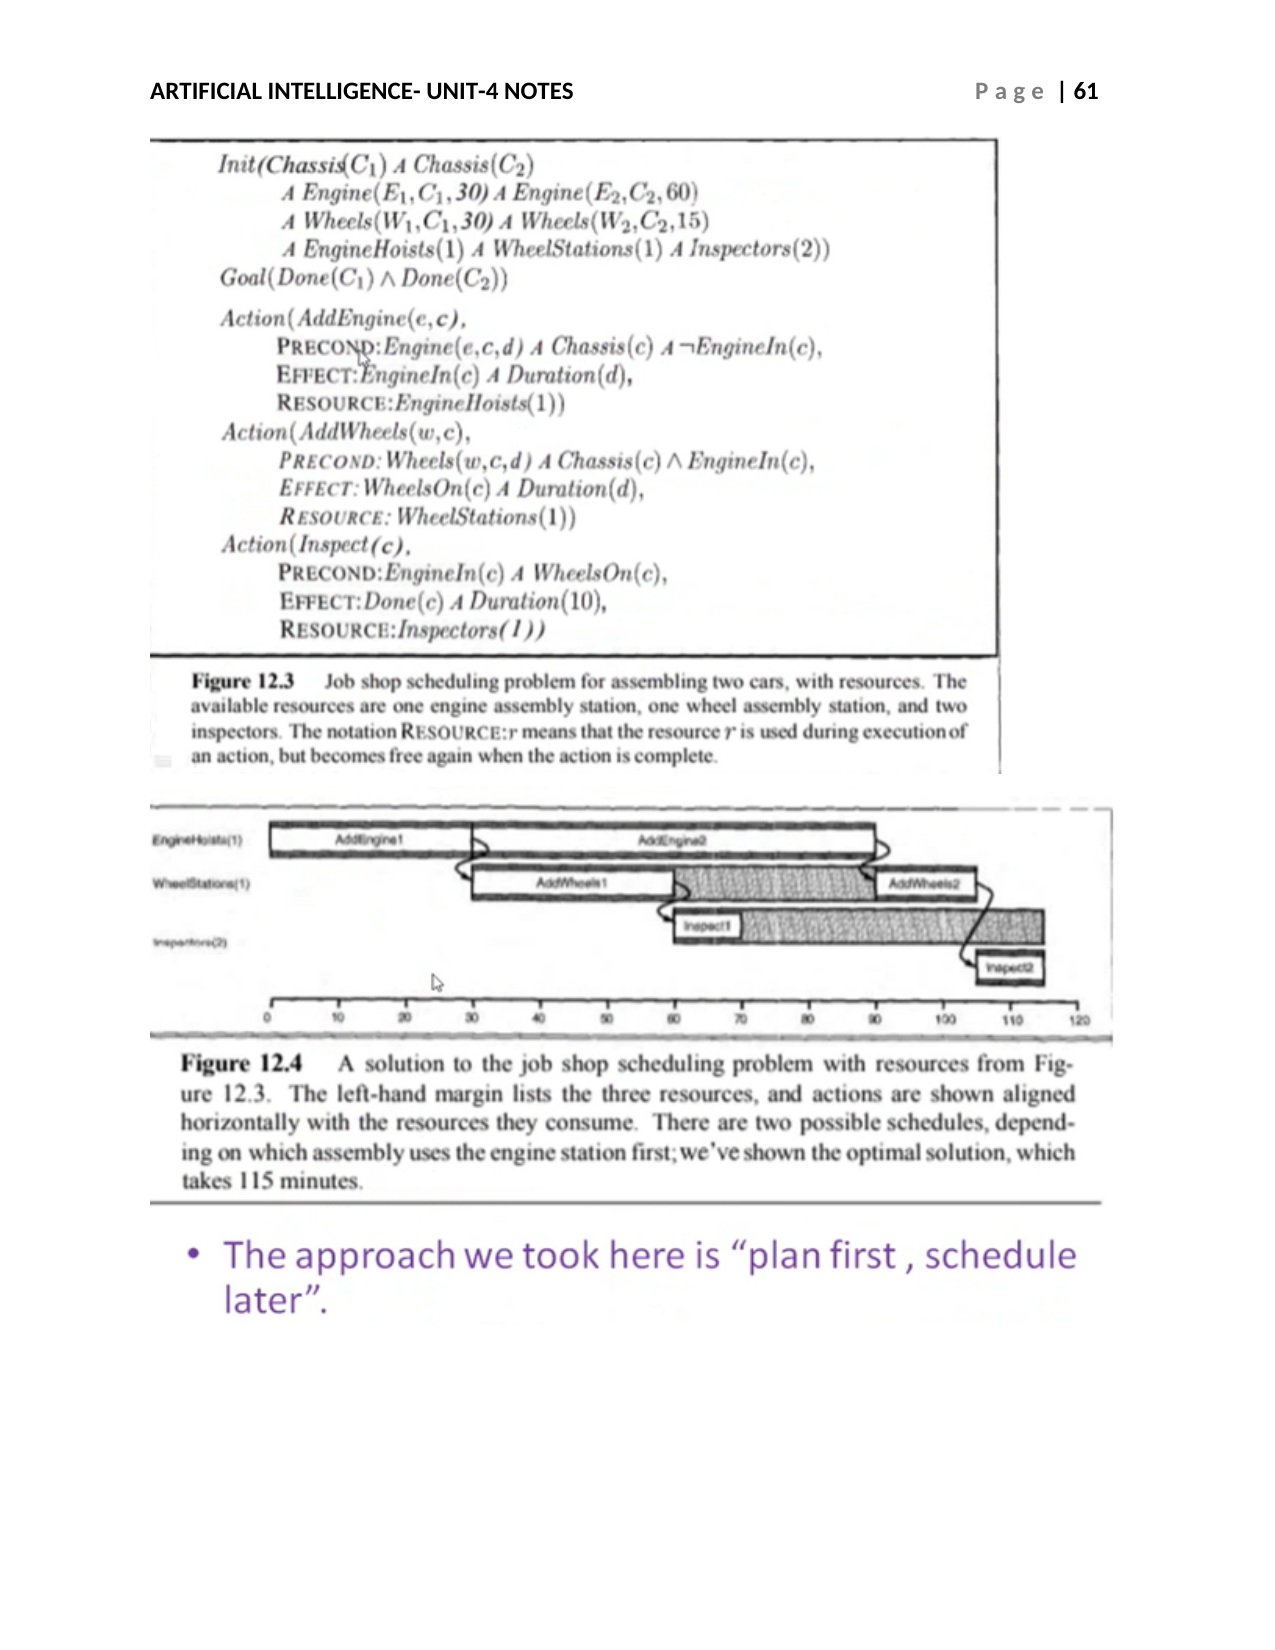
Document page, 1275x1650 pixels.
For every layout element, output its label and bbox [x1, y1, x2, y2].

picture [150, 786, 1121, 1325]
picture [150, 136, 1002, 774]
